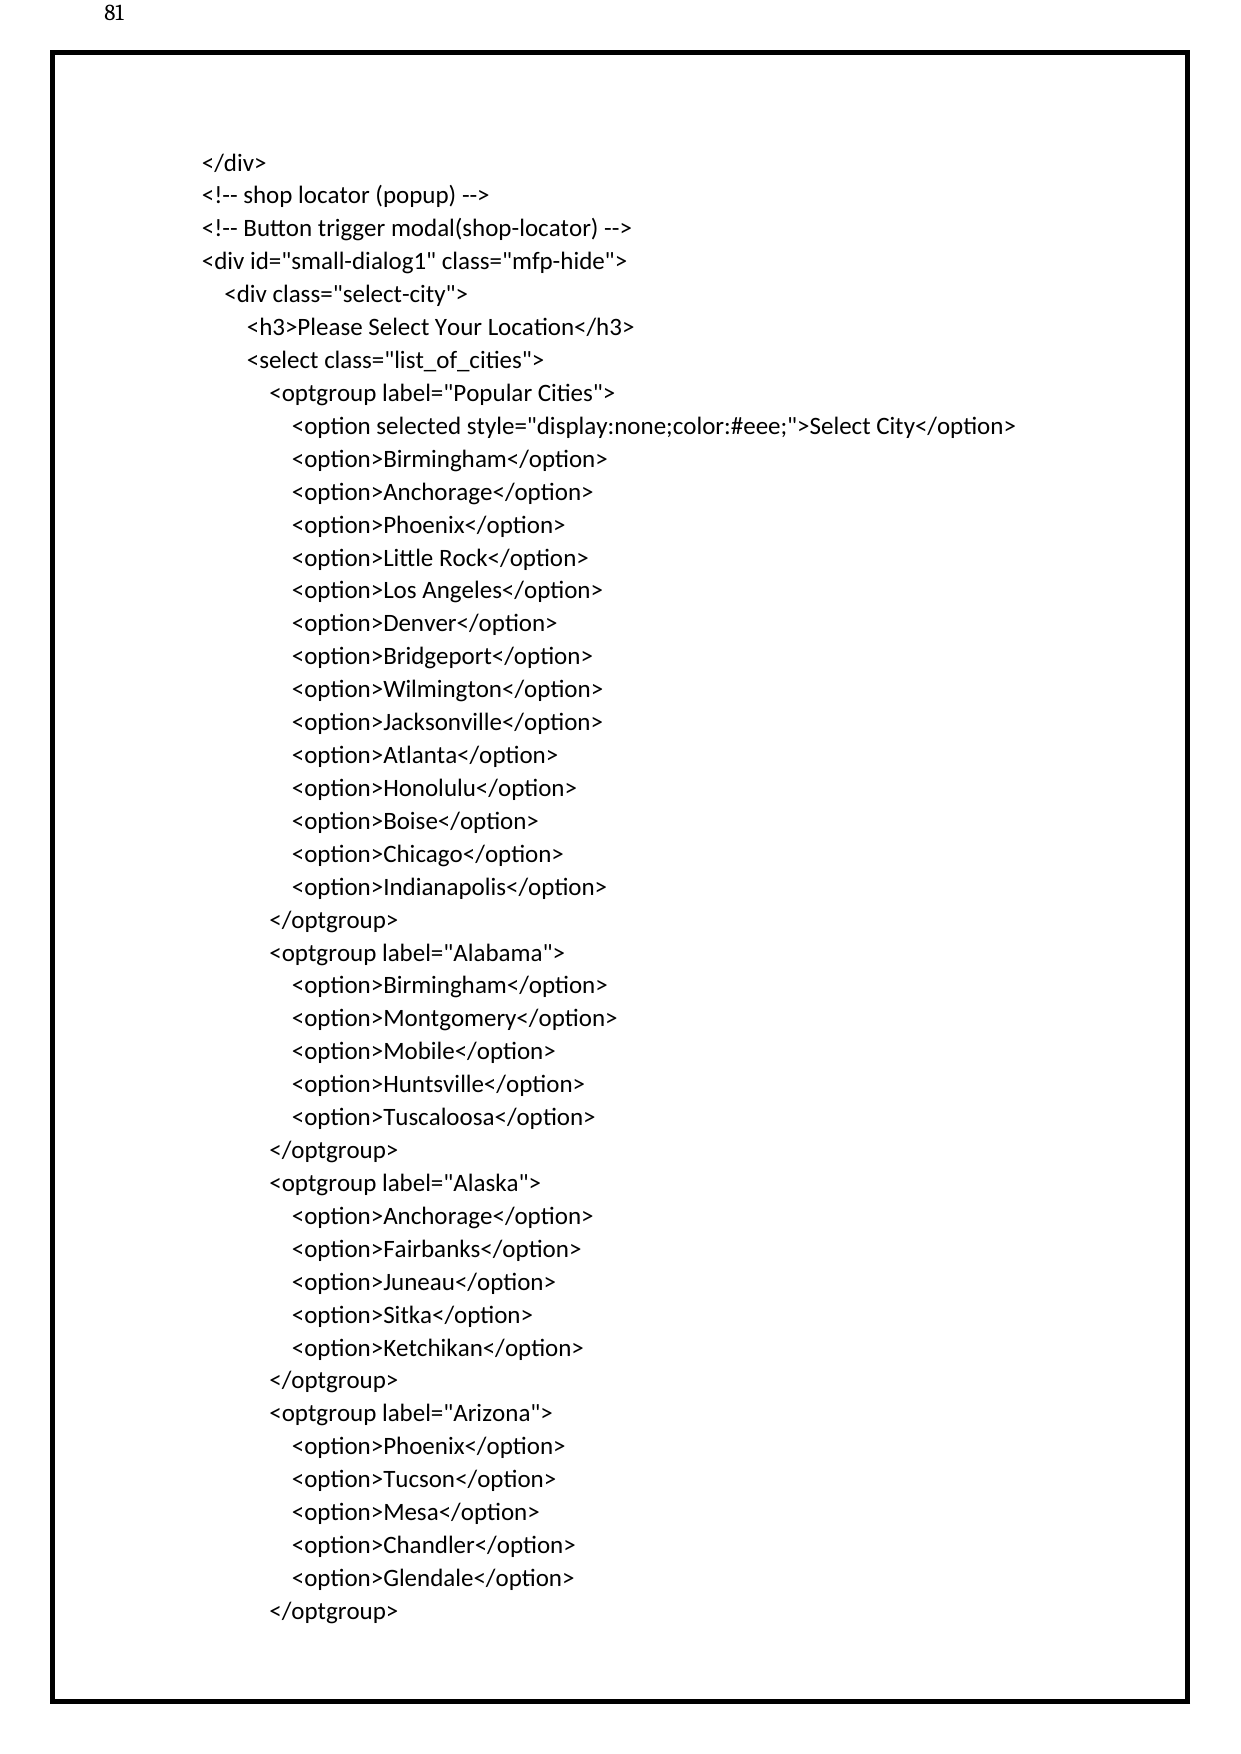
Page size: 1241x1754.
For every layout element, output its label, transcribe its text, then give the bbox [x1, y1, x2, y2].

list <option>Los Angeles</option> [179, 575, 1138, 605]
list </optgroup> [179, 1595, 1138, 1626]
list <option>Jacksonville</option> [179, 706, 1138, 737]
list <option>Birmingham</option> [179, 970, 1138, 1000]
list <option>Ketchikan</option> [179, 1332, 1138, 1362]
list <option>Atlanta</option> [179, 739, 1138, 770]
list <optgroup label="Arizona"> [179, 1398, 1138, 1428]
list <option>Huntsville</option> [179, 1068, 1138, 1099]
list <select class="list_of_cities"> [179, 344, 1138, 375]
list <option>Phoenix</option> [179, 509, 1138, 539]
list <option>Montgomery</option> [179, 1003, 1138, 1033]
list </optgroup> [179, 904, 1138, 934]
list <option>Tuscaloosa</option> [179, 1101, 1138, 1132]
list <option>Chandler</option> [179, 1529, 1138, 1560]
list <option>Bridgeport</option> [179, 641, 1138, 671]
list <option>Juneau</option> [179, 1266, 1138, 1296]
list <option>Birmingham</option> [179, 443, 1138, 473]
list <option>Tucson</option> [179, 1463, 1138, 1494]
list <optgroup label="Popular Cities"> [179, 377, 1138, 408]
list <h3>Please Select Your Location</h3> [179, 311, 1138, 342]
list <div class="select-city"> [179, 278, 1138, 309]
list <optgroup label="Alaska"> [179, 1167, 1138, 1198]
list <option>Denver</option> [179, 608, 1138, 638]
list <!-- shop locator (popup) --> [179, 180, 1138, 210]
list <option>Wilmington</option> [179, 673, 1138, 704]
list <option>Fairbanks</option> [179, 1233, 1138, 1263]
list </div> [179, 147, 1138, 177]
list <option selected style="display:none;color:#eee;">Select City</option> [179, 410, 1138, 441]
list <option>Anchorage</option> [179, 1200, 1138, 1231]
list <option>Mesa</option> [179, 1496, 1138, 1527]
list <option>Anchorage</option> [179, 476, 1138, 506]
list </optgroup> [179, 1134, 1138, 1165]
list <!-- Button trigger modal(shop-locator) --> [179, 213, 1138, 243]
list <option>Phoenix</option> [179, 1431, 1138, 1461]
list <option>Honolulu</option> [179, 772, 1138, 803]
list <option>Little Rock</option> [179, 542, 1138, 572]
list <optgroup label="Alabama"> [179, 937, 1138, 967]
list <option>Glendale</option> [179, 1562, 1138, 1593]
list <option>Sitka</option> [179, 1299, 1138, 1329]
list </optgroup> [179, 1365, 1138, 1395]
list <div id="small-dialog1" class="mfp-hide"> [179, 246, 1138, 276]
list <option>Indianapolis</option> [179, 871, 1138, 901]
list <option>Boise</option> [179, 805, 1138, 836]
list <option>Chicago</option> [179, 838, 1138, 868]
list <option>Mobile</option> [179, 1036, 1138, 1066]
